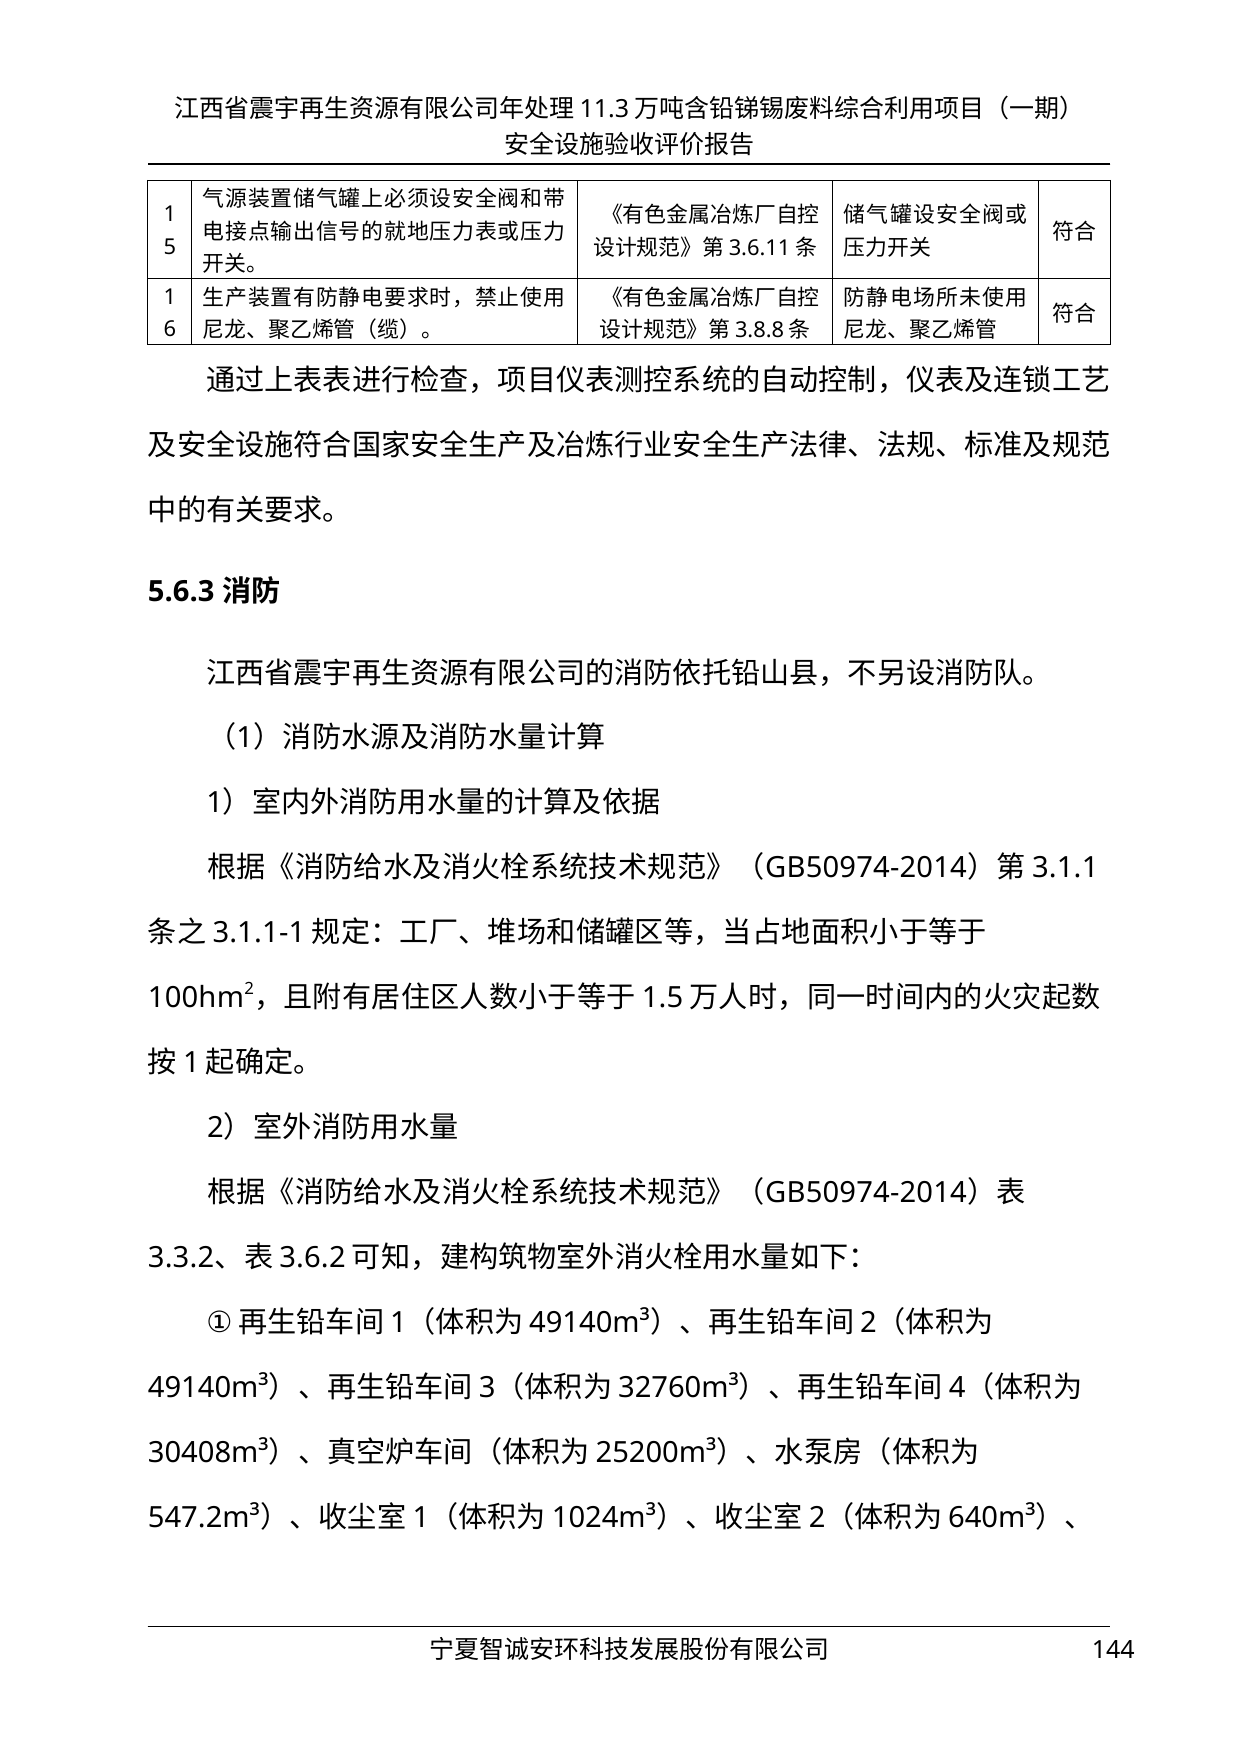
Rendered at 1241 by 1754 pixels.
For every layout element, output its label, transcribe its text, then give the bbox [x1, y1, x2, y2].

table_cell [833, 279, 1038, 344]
text （1）消防水源及消防水量计算 [148, 703, 1110, 768]
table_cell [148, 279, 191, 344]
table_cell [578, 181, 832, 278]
text 根据《消防给水及消火栓系统技术规范》（GB50974-2014）表3.3.2、表3.6.2可知，建构筑物室外消火栓用水量如下： [148, 1158, 1110, 1288]
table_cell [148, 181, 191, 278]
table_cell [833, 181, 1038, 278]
text 5.6.3 消防 [148, 557, 1110, 622]
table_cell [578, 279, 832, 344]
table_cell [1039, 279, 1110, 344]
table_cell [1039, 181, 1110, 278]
text 江西省震宇再生资源有限公司的消防依托铅山县，不另设消防队。 [148, 638, 1110, 703]
text 1）室内外消防用水量的计算及依据 [148, 768, 1110, 833]
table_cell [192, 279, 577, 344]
text 2）室外消防用水量 [148, 1093, 1110, 1158]
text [148, 1288, 1110, 1548]
text 根据《消防给水及消火栓系统技术规范》（GB50974-2014）第3.1.1条之3.1.1-1规定：工厂、堆场和储罐区等，当占地面积小于等于100hm2，且附有居住区人数小于等于1.5万人时，同一时间内的火灾起数按1起确定。 [148, 833, 1110, 1093]
text 通过上表表进行检查，项目仪表测控系统的自动控制，仪表及连锁工艺及安全设施符合国家安全生产及冶炼行业安全生产法律、法规、标准及规范中的有关要求。 [148, 345, 1110, 540]
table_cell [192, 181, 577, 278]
